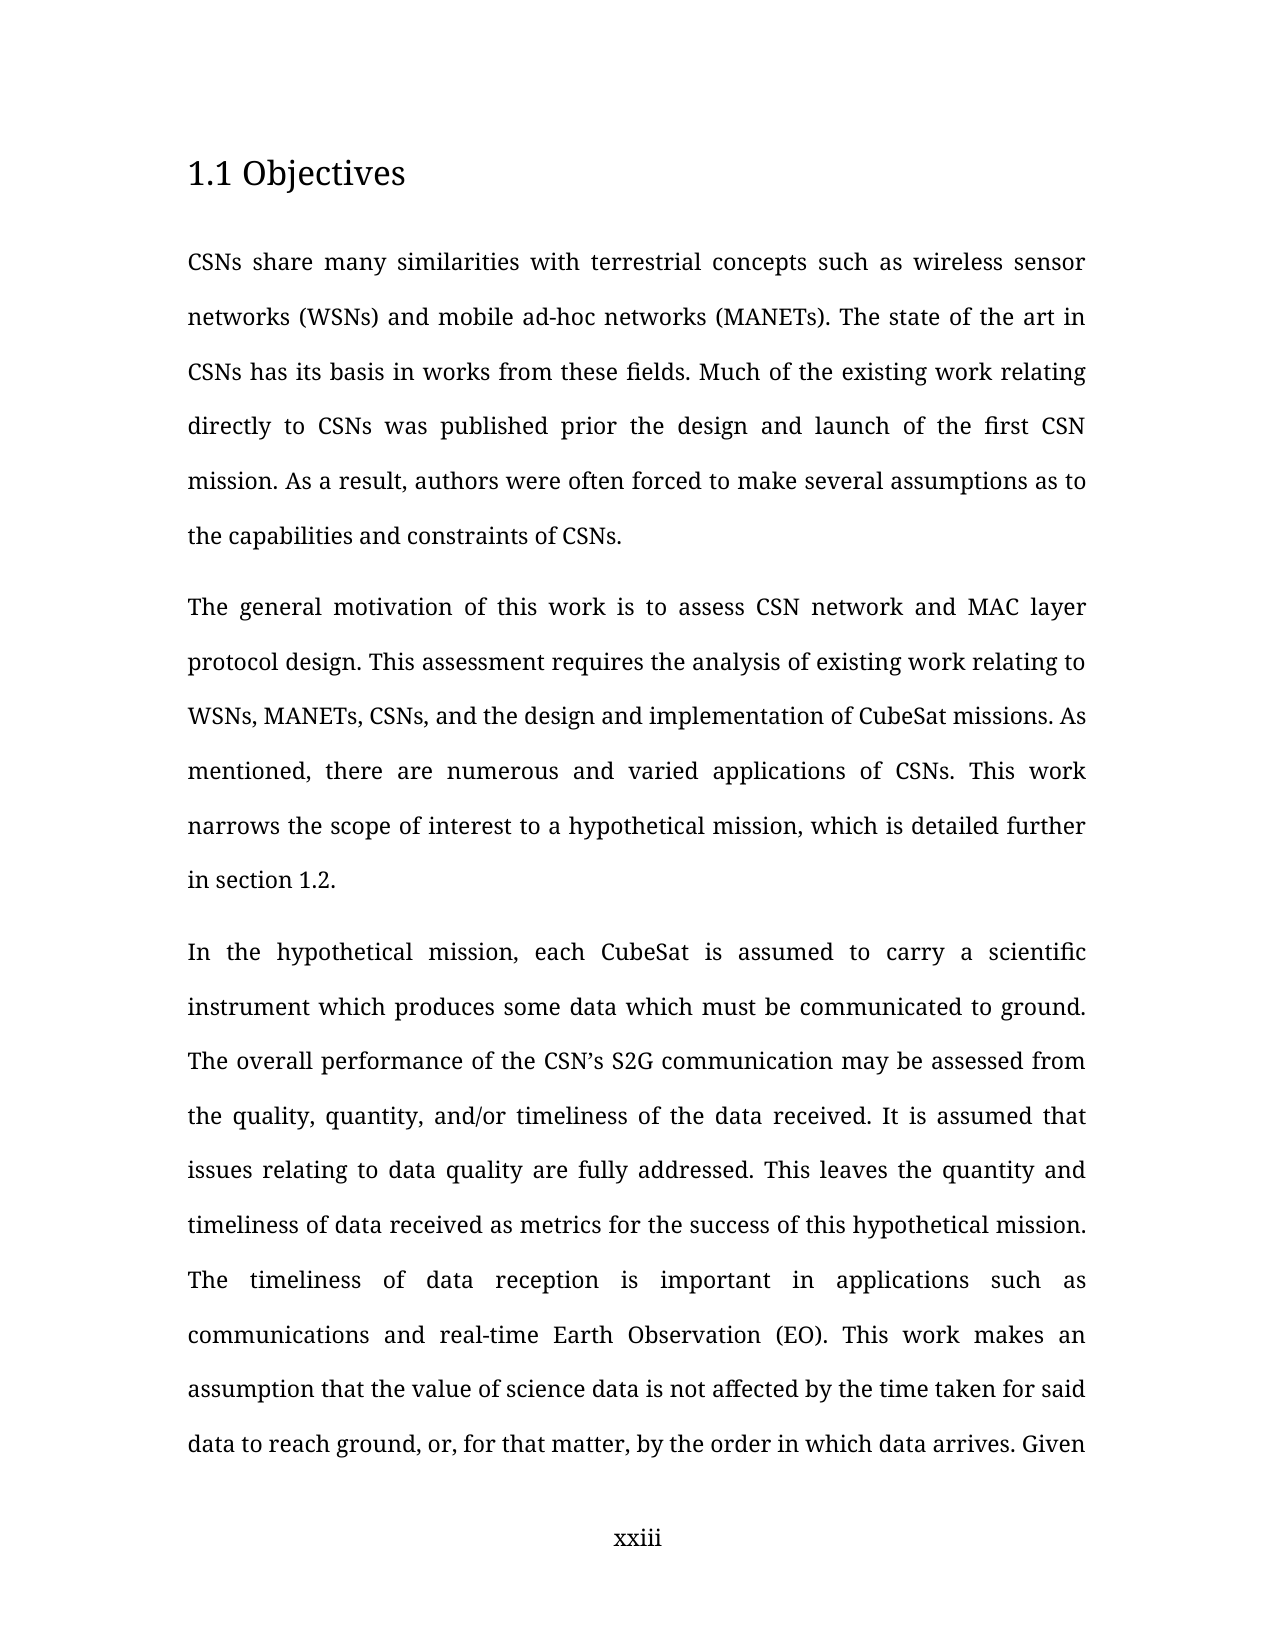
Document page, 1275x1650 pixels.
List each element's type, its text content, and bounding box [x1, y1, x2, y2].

text CSNs share many similarities with terrestrial concepts such as wireless sensor networks (WSNs) and mobile ad-hoc networks (MANETs). The state of the art in CSNs has its basis in works from these fields. Much of the existing work relating directly to CSNs was published prior the design and launch of the first CSN mission. As a result, authors were often forced to make several assumptions as to the capabilities and constraints of CSNs. [187, 246, 1087, 551]
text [187, 936, 1087, 1459]
text The general motivation of this work is to assess CSN network and MAC layer protocol design. This assessment requires the analysis of existing work relating to WSNs, MANETs, CSNs, and the design and implementation of CubeSat missions. As mentioned, there are numerous and varied applications of CSNs. This work narrows the scope of interest to a hypothetical mission, which is detailed further in section 1.2. [187, 591, 1087, 896]
subtitle Objectives [187, 150, 1087, 195]
